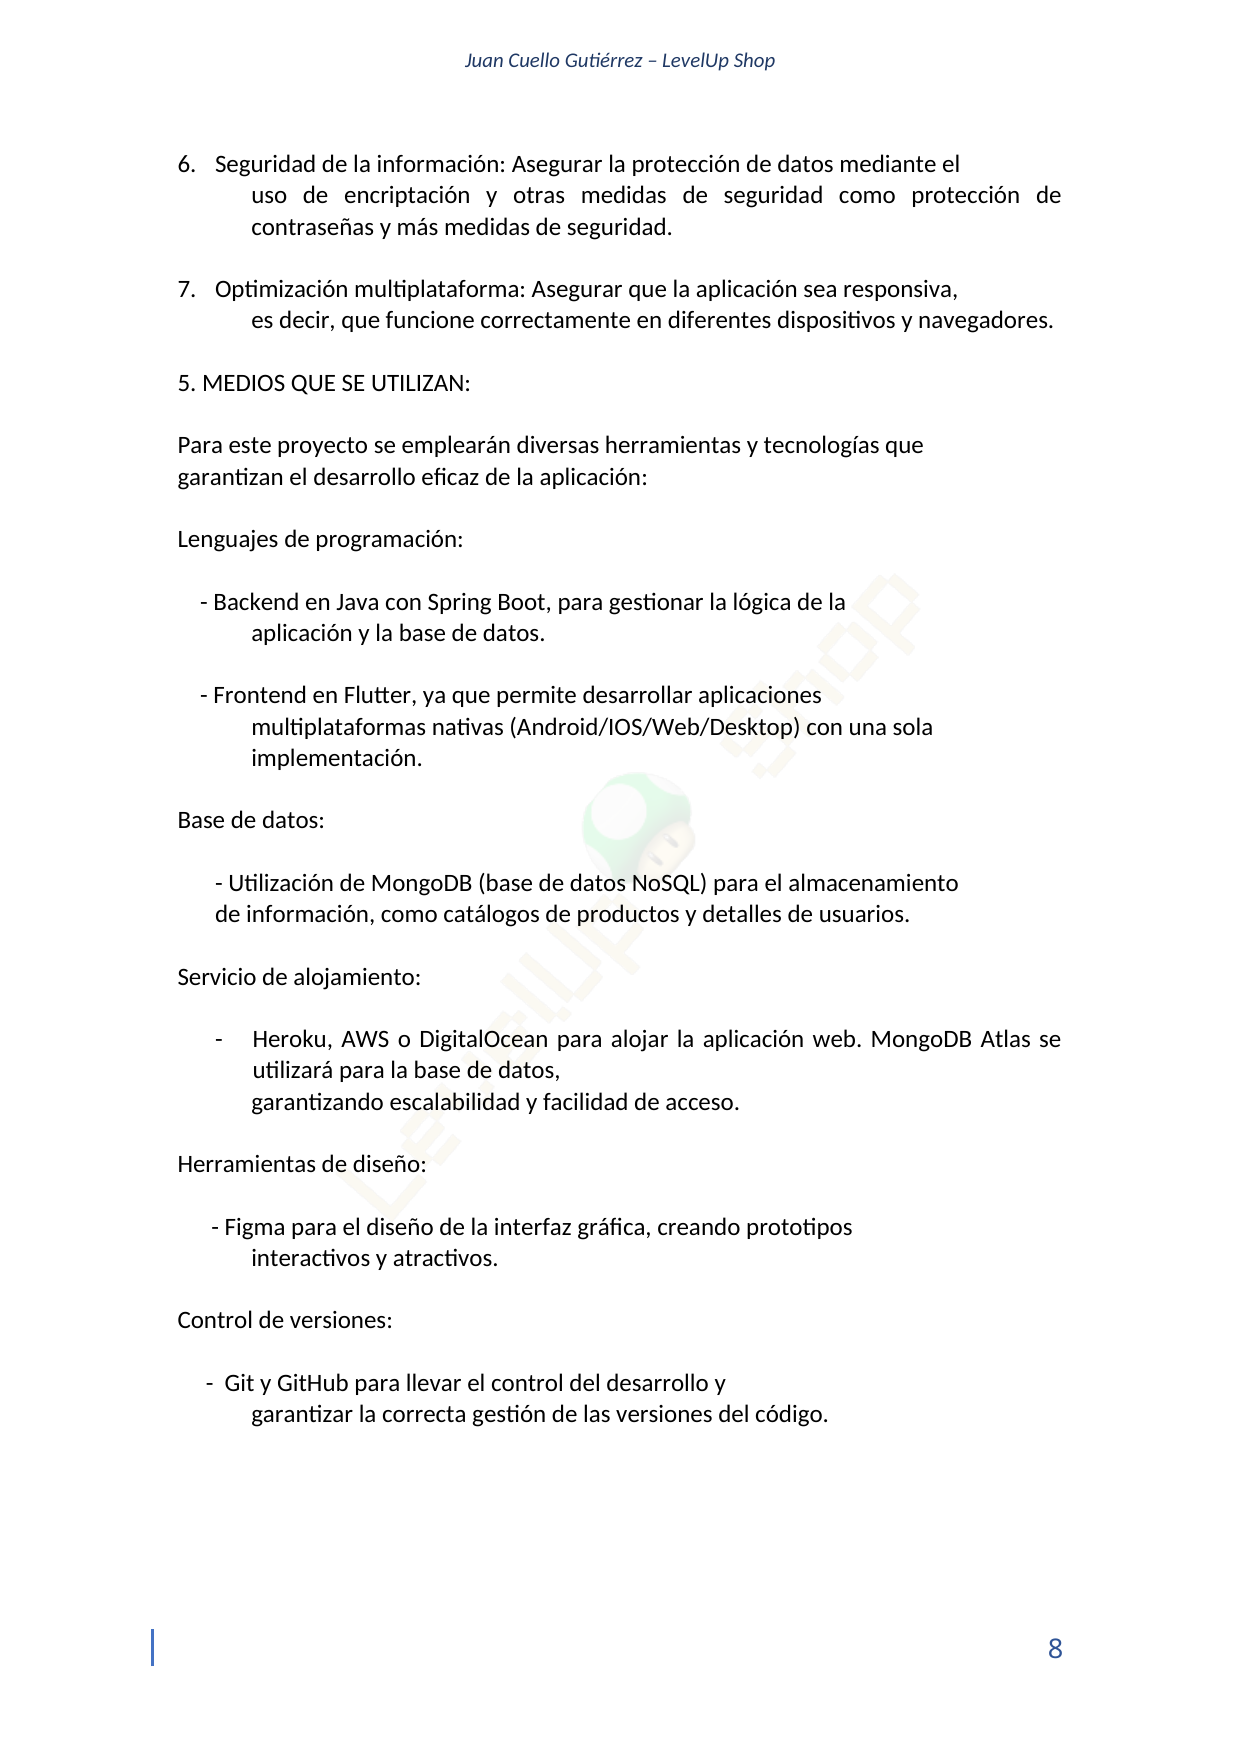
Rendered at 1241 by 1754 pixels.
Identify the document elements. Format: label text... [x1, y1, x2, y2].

text de información, como catálogos de productos y detalles de usuarios. [215, 898, 1063, 929]
list Optimización multiplataforma: Asegurar que la aplicación sea responsiva, [177, 273, 1063, 304]
text Servicio de alojamiento: [177, 960, 1063, 991]
text implementación. [251, 741, 1063, 773]
text - Git y GitHub para llevar el control del desarrollo y [177, 1366, 1063, 1398]
text garantizan el desarrollo eficaz de la aplicación: [177, 460, 1063, 491]
text aplicación y la base de datos. [251, 616, 1063, 648]
text Lenguajes de programación: [177, 523, 1063, 554]
text garantizando escalabilidad y facilidad de acceso. [251, 1085, 1063, 1116]
text uso de encriptación y otras medidas de seguridad como protección de contraseñas y más medidas de seguridad. [251, 179, 1063, 241]
text - Figma para el diseño de la interfaz gráfica, creando prototipos [177, 1210, 1063, 1241]
list Seguridad de la información: Asegurar la protección de datos mediante el [177, 148, 1063, 179]
text - Backend en Java con Spring Boot, para gestionar la lógica de la [177, 585, 1063, 616]
text Herramientas de diseño: [177, 1148, 1063, 1179]
text interactivos y atractivos. [251, 1241, 1063, 1273]
text multiplataformas nativas (Android/IOS/Web/Desktop) con una sola [251, 710, 1063, 741]
text Base de datos: [177, 804, 1063, 835]
text garantizar la correcta gestión de las versiones del código. [177, 1398, 1063, 1429]
list Heroku, AWS o DigitalOcean para alojar la aplicación web. MongoDB Atlas se utilizará para la base de datos, [215, 1023, 1063, 1085]
text - Utilización de MongoDB (base de datos NoSQL) para el almacenamiento [215, 866, 1063, 898]
text es decir, que funcione correctamente en diferentes dispositivos y navegadores. [251, 304, 1063, 335]
text Para este proyecto se emplearán diversas herramientas y tecnologías que [177, 429, 1063, 460]
text 5. MEDIOS QUE SE UTILIZAN: [177, 366, 1063, 398]
text - Frontend en Flutter, ya que permite desarrollar aplicaciones [177, 679, 1063, 710]
text Control de versiones: [177, 1304, 1063, 1335]
